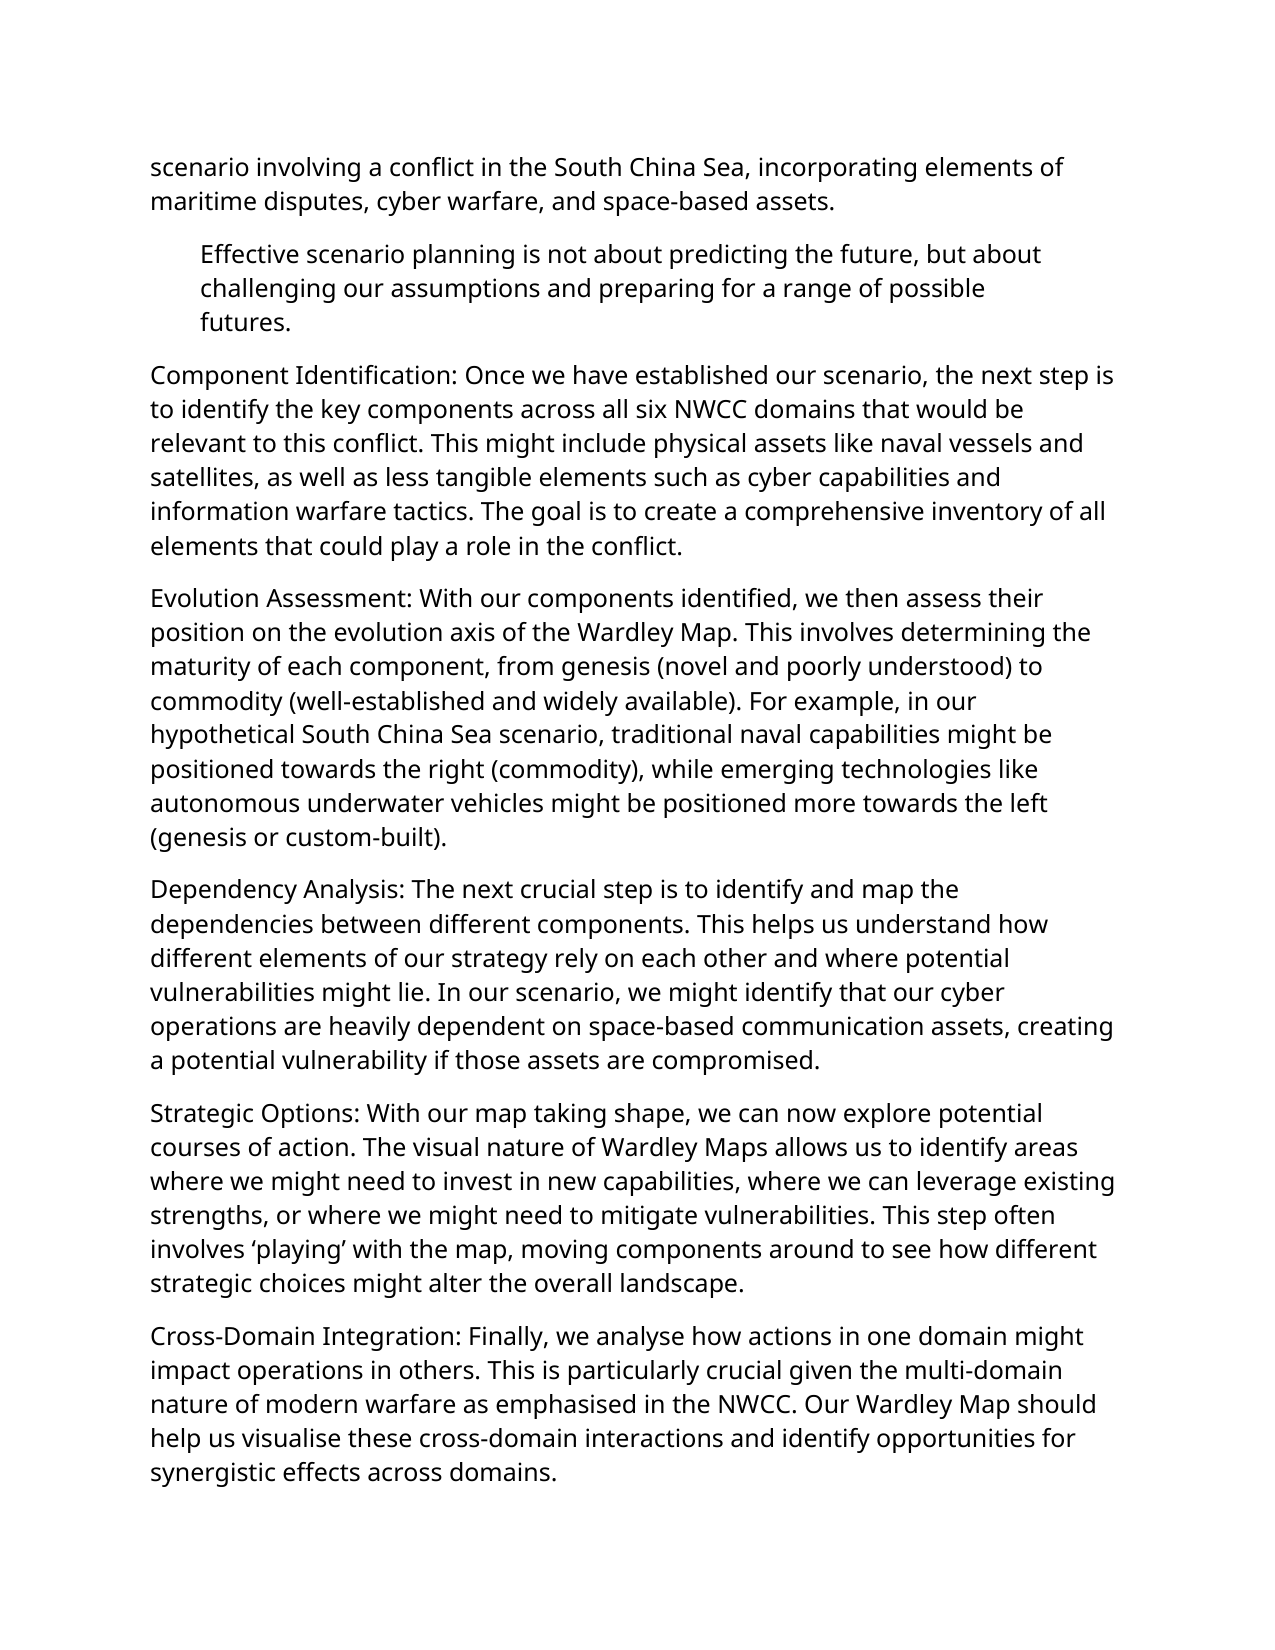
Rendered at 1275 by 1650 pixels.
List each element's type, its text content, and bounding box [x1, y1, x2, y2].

text Evolution Assessment: With our components identified, we then assess their position on the evolution axis of the Wardley Map. This involves determining the maturity of each component, from genesis (novel and poorly understood) to commodity (well-established and widely available). For example, in our hypothetical South China Sea scenario, traditional naval capabilities might be positioned towards the right (commodity), while emerging technologies like autonomous underwater vehicles might be positioned more towards the left (genesis or custom-built). [150, 581, 1125, 853]
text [150, 150, 1125, 218]
text Effective scenario planning is not about predicting the future, but about challenging our assumptions and preparing for a range of possible futures. [200, 237, 1075, 339]
text Dependency Analysis: The next crucial step is to identify and map the dependencies between different components. This helps us understand how different elements of our strategy rely on each other and where potential vulnerabilities might lie. In our scenario, we might identify that our cyber operations are heavily dependent on space-based communication assets, creating a potential vulnerability if those assets are compromised. [150, 872, 1125, 1077]
text Cross-Domain Integration: Finally, we analyse how actions in one domain might impact operations in others. This is particularly crucial given the multi-domain nature of modern warfare as emphasised in the NWCC. Our Wardley Map should help us visualise these cross-domain interactions and identify opportunities for synergistic effects across domains. [150, 1318, 1125, 1489]
text Component Identification: Once we have established our scenario, the next step is to identify the key components across all six NWCC domains that would be relevant to this conflict. This might include physical assets like naval vessels and satellites, as well as less tangible elements such as cyber capabilities and information warfare tactics. The goal is to create a comprehensive inventory of all elements that could play a role in the conflict. [150, 358, 1125, 562]
text Strategic Options: With our map taking shape, we can now explore potential courses of action. The visual nature of Wardley Maps allows us to identify areas where we might need to invest in new capabilities, where we can leverage existing strengths, or where we might need to mitigate vulnerabilities. This step often involves ‘playing’ with the map, moving components around to see how different strategic choices might alter the overall landscape. [150, 1095, 1125, 1300]
